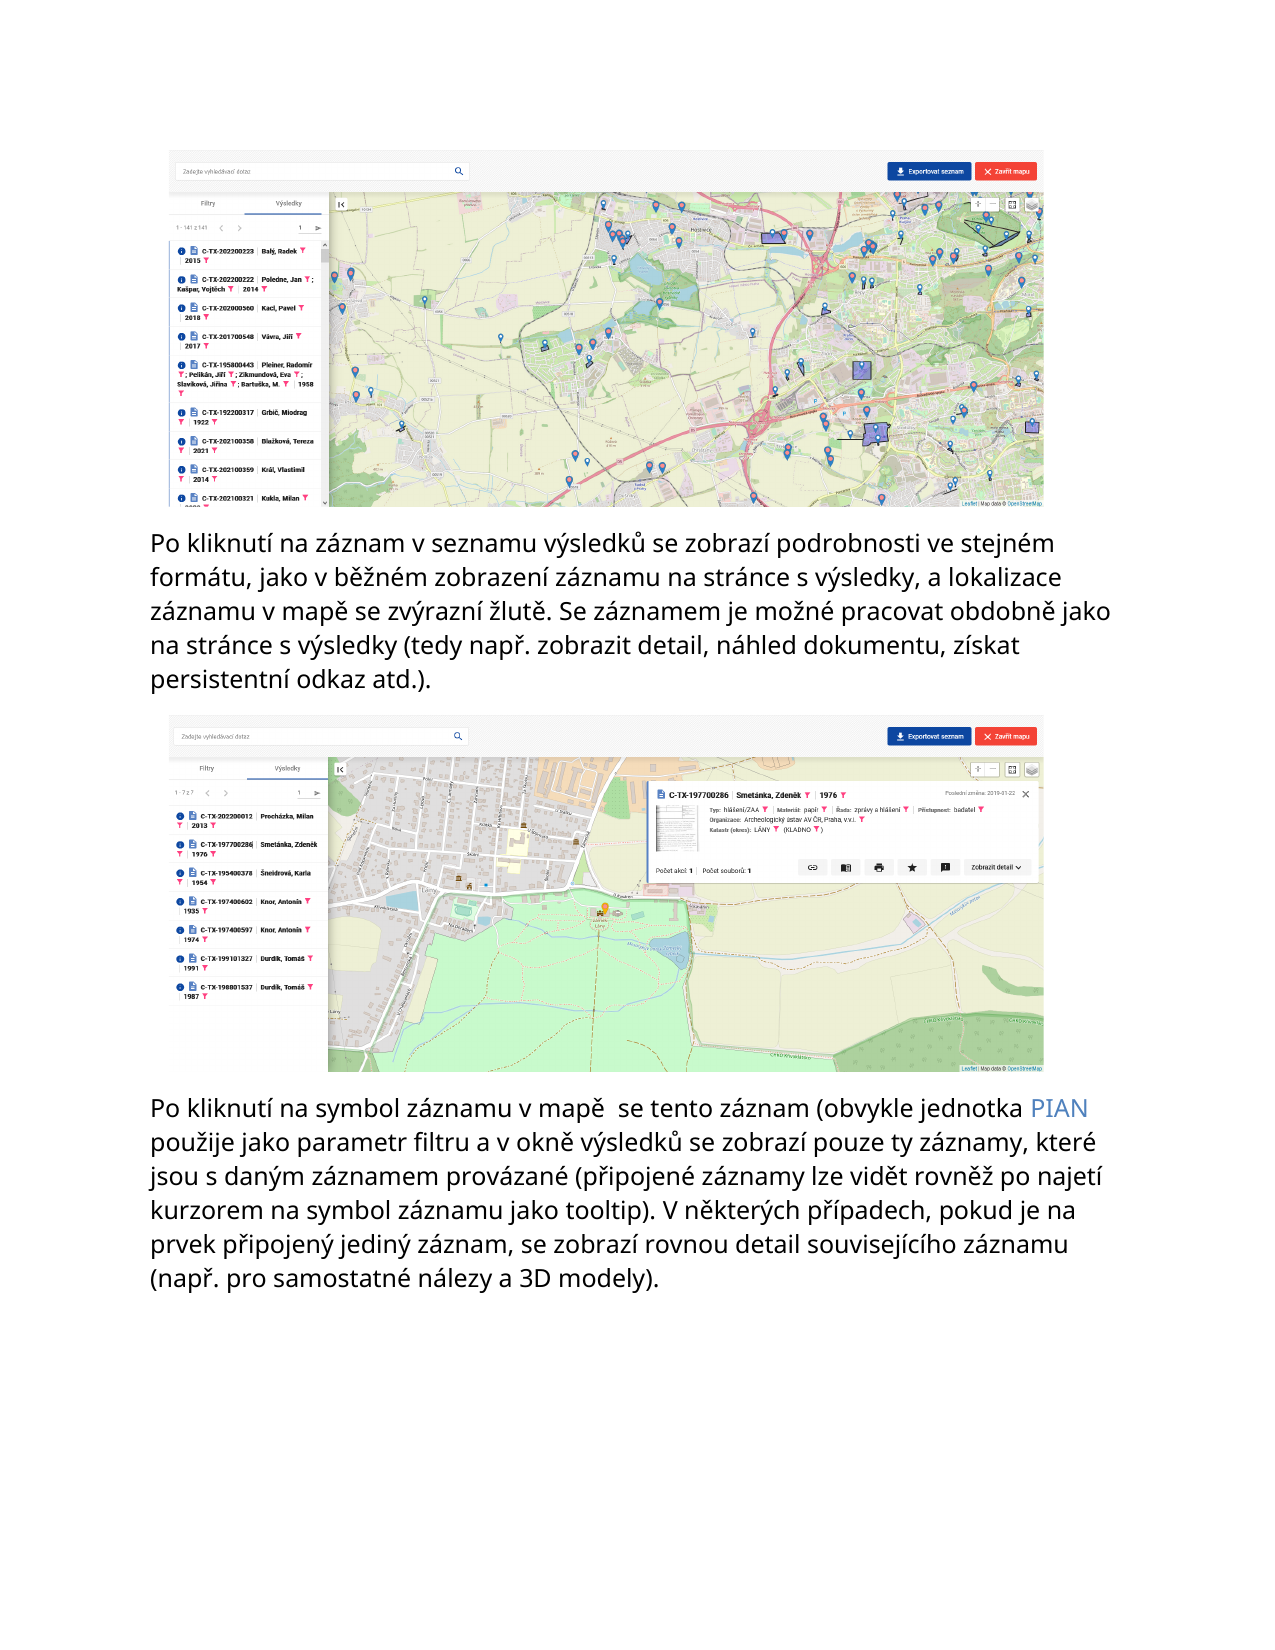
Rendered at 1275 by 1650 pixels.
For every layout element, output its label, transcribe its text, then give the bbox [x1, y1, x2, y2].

text Po kliknutí na symbol záznamu v mapě se tento záznam (obvykle jednotka PIAN použije jako parametr filtru a v okně výsledků se zobrazí pouze ty záznamy, které jsou s daným záznamem provázané (připojené záznamy lze vidět rovněž po najetí kurzorem na symbol záznamu jako tooltip). V některých případech, pokud je na prvek připojený jediný záznam, se zobrazí rovnou detail souvisejícího záznamu (např. pro samostatné nálezy a 3D modely). [150, 1090, 1125, 1294]
picture [168, 150, 1044, 507]
text Po kliknutí na záznam v seznamu výsledků se zobrazí podrobnosti ve stejném formátu, jako v běžném zobrazení záznamu na stránce s výsledky, a lokalizace záznamu v mapě se zvýrazní žlutě. Se záznamem je možné pracovat obdobně jako na stránce s výsledky (tedy např. zobrazit detail, náhled dokumentu, získat persistentní odkaz atd.). [150, 525, 1125, 696]
picture [168, 714, 1044, 1072]
